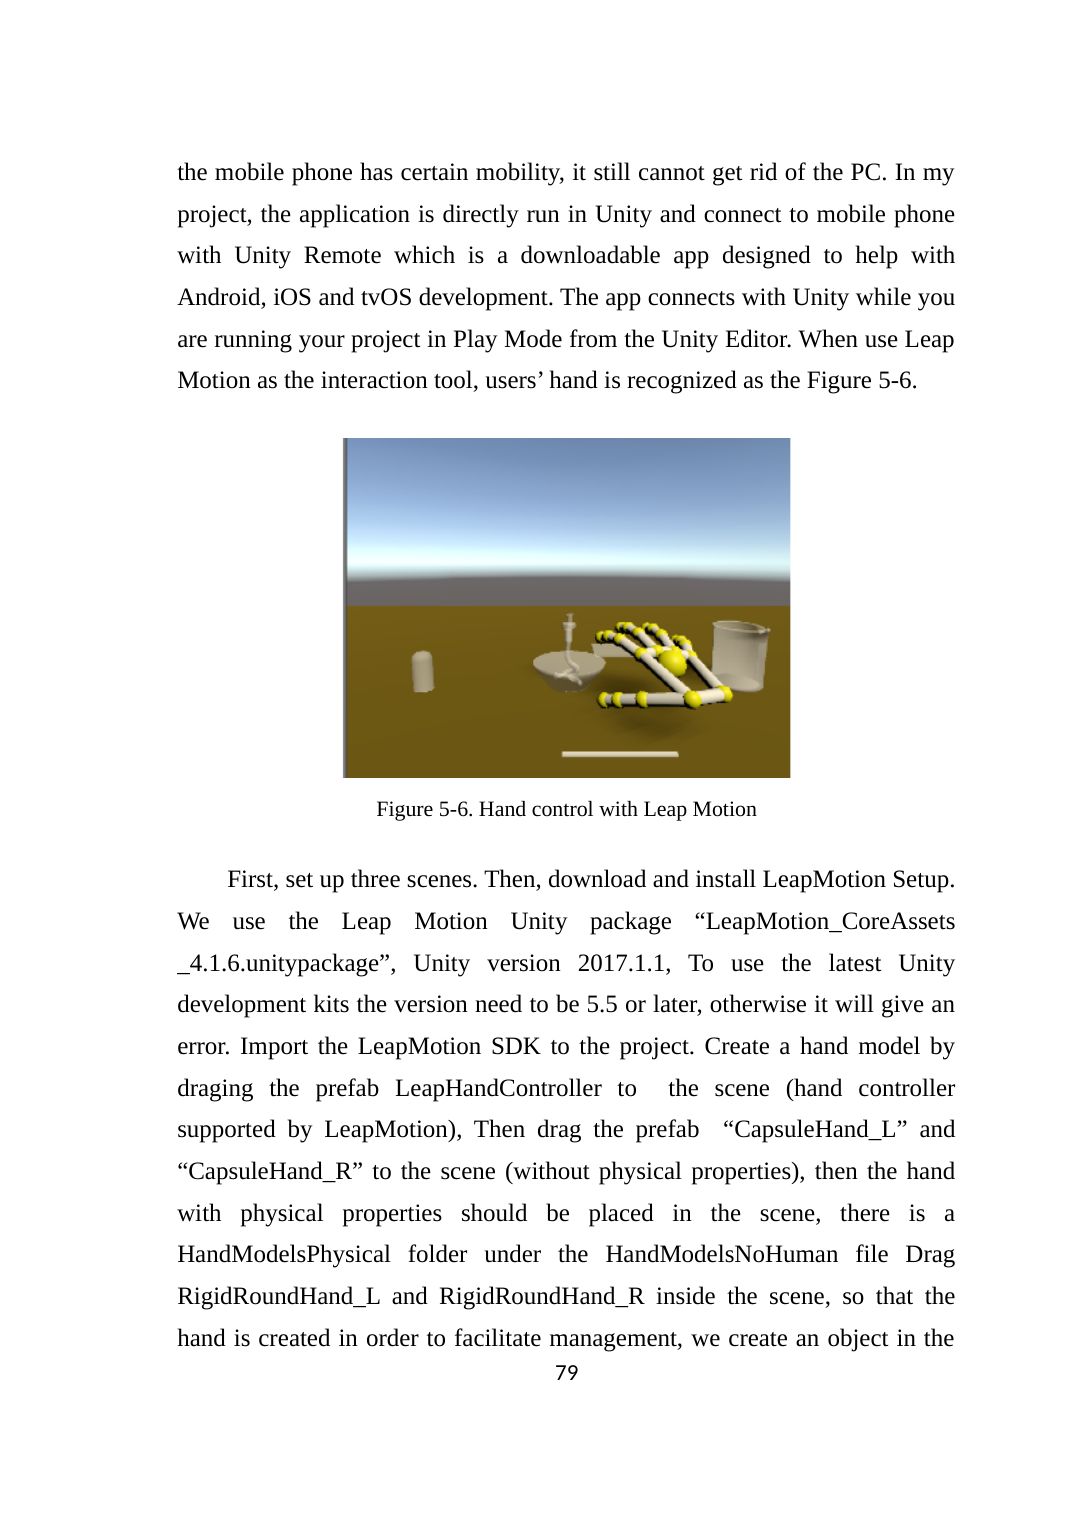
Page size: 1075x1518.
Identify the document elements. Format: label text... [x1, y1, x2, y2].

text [177, 854, 956, 1354]
text Figure 5-6. Hand control with Leap Motion [177, 796, 956, 821]
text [177, 147, 956, 397]
picture [342, 438, 791, 778]
